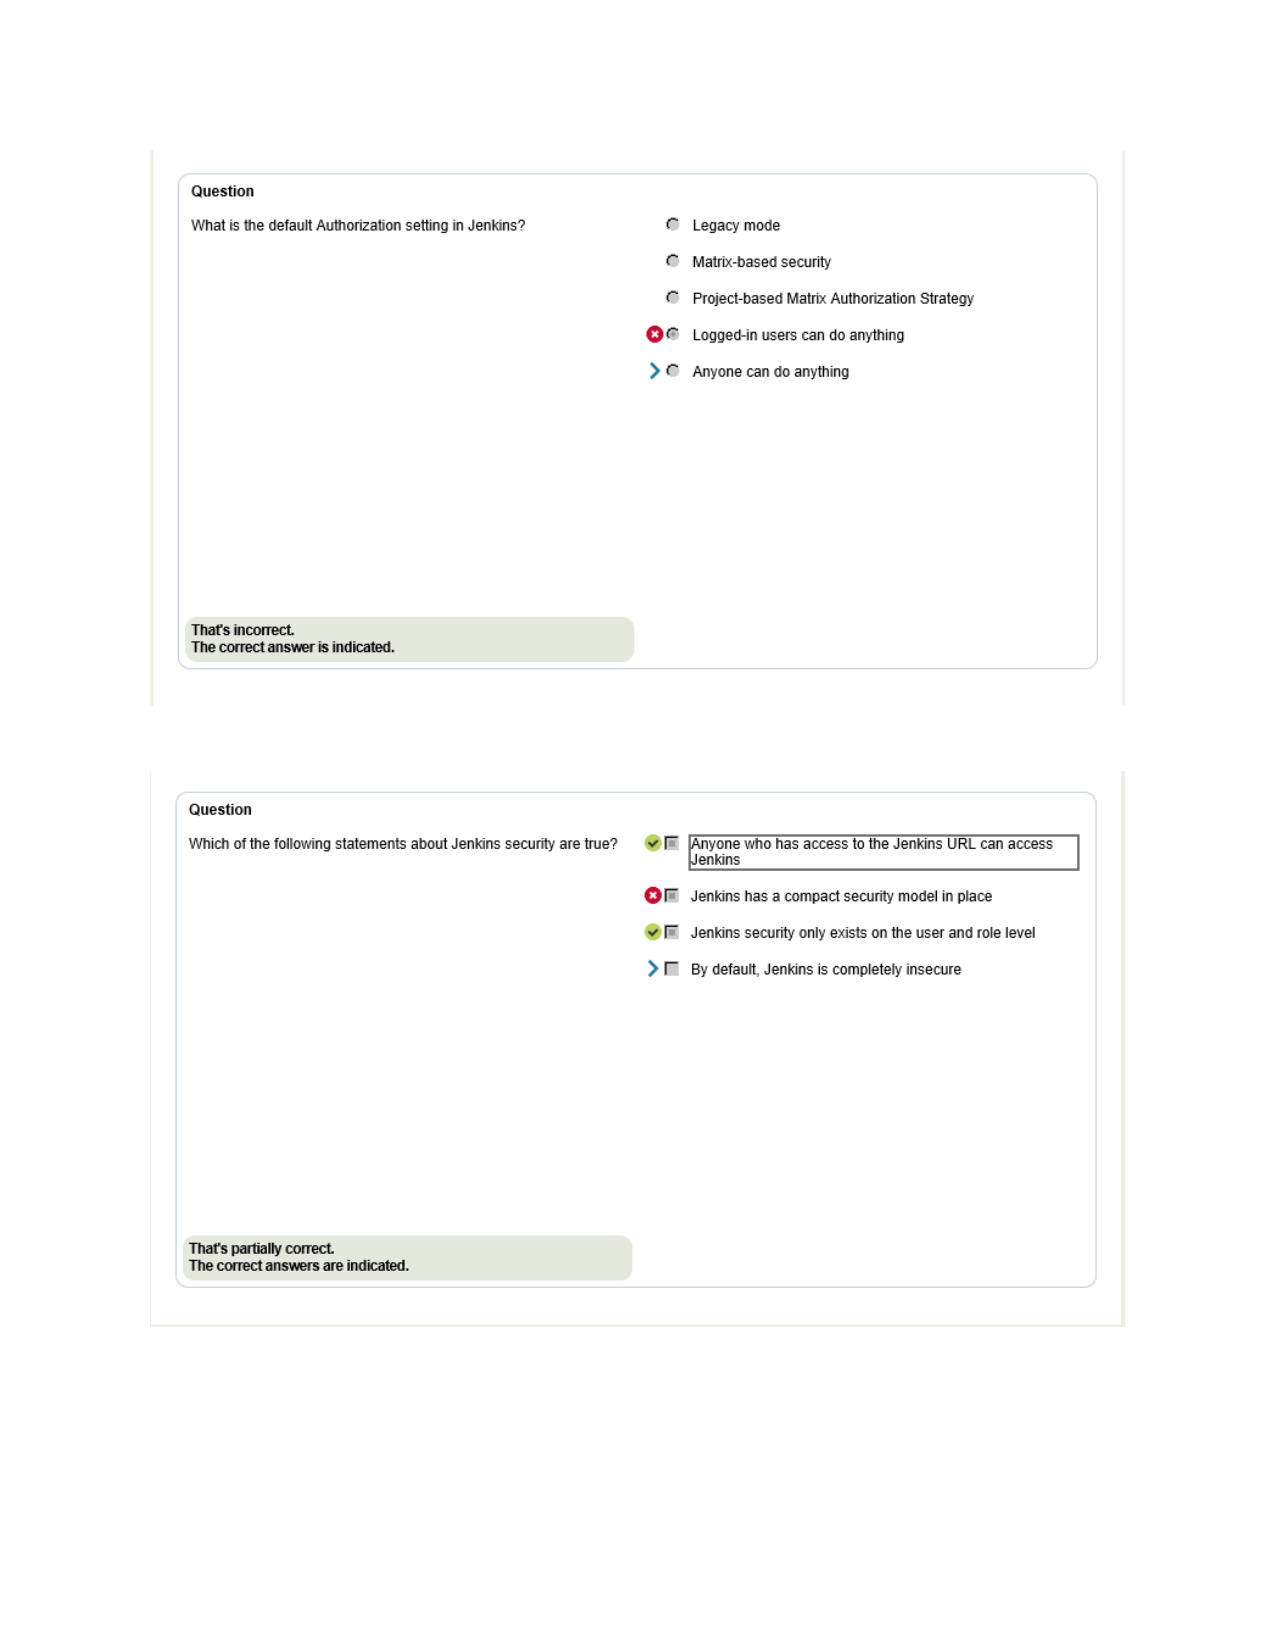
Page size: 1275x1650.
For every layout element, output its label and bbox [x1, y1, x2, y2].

picture [150, 150, 1125, 706]
picture [150, 771, 1125, 1327]
